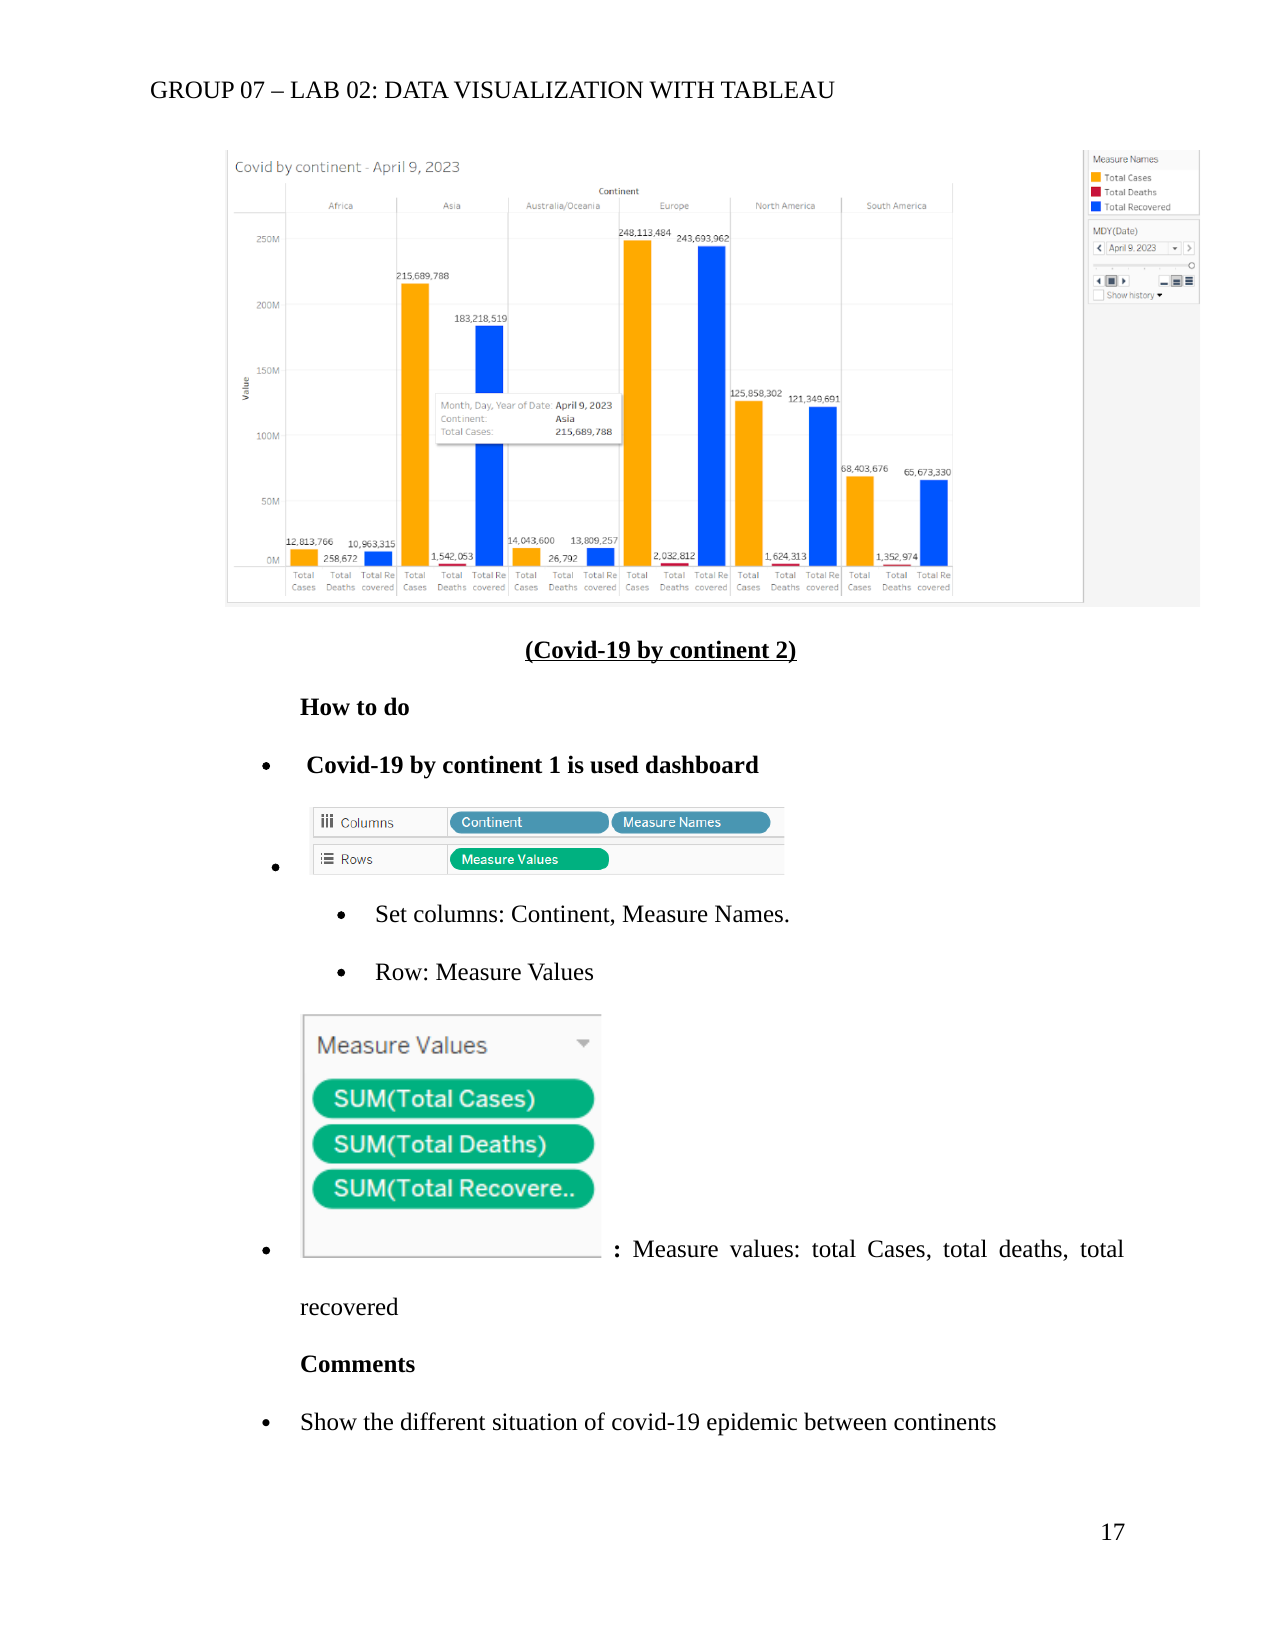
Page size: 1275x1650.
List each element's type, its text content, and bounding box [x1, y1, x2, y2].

picture [300, 1014, 602, 1258]
text Comments [150, 1349, 1125, 1378]
text (Covid-19 by continent 2) [450, 635, 1125, 664]
text How to do [150, 692, 1125, 721]
list Row: Measure Values [337, 957, 1125, 985]
picture [225, 150, 1200, 607]
list Show the different situation of covid-19 epidemic between continents [262, 1407, 1125, 1436]
list Covid-19 by continent 1 is used dashboard [262, 750, 1125, 779]
picture [309, 807, 785, 875]
list Set columns: Continent, Measure Names. [337, 899, 1125, 928]
